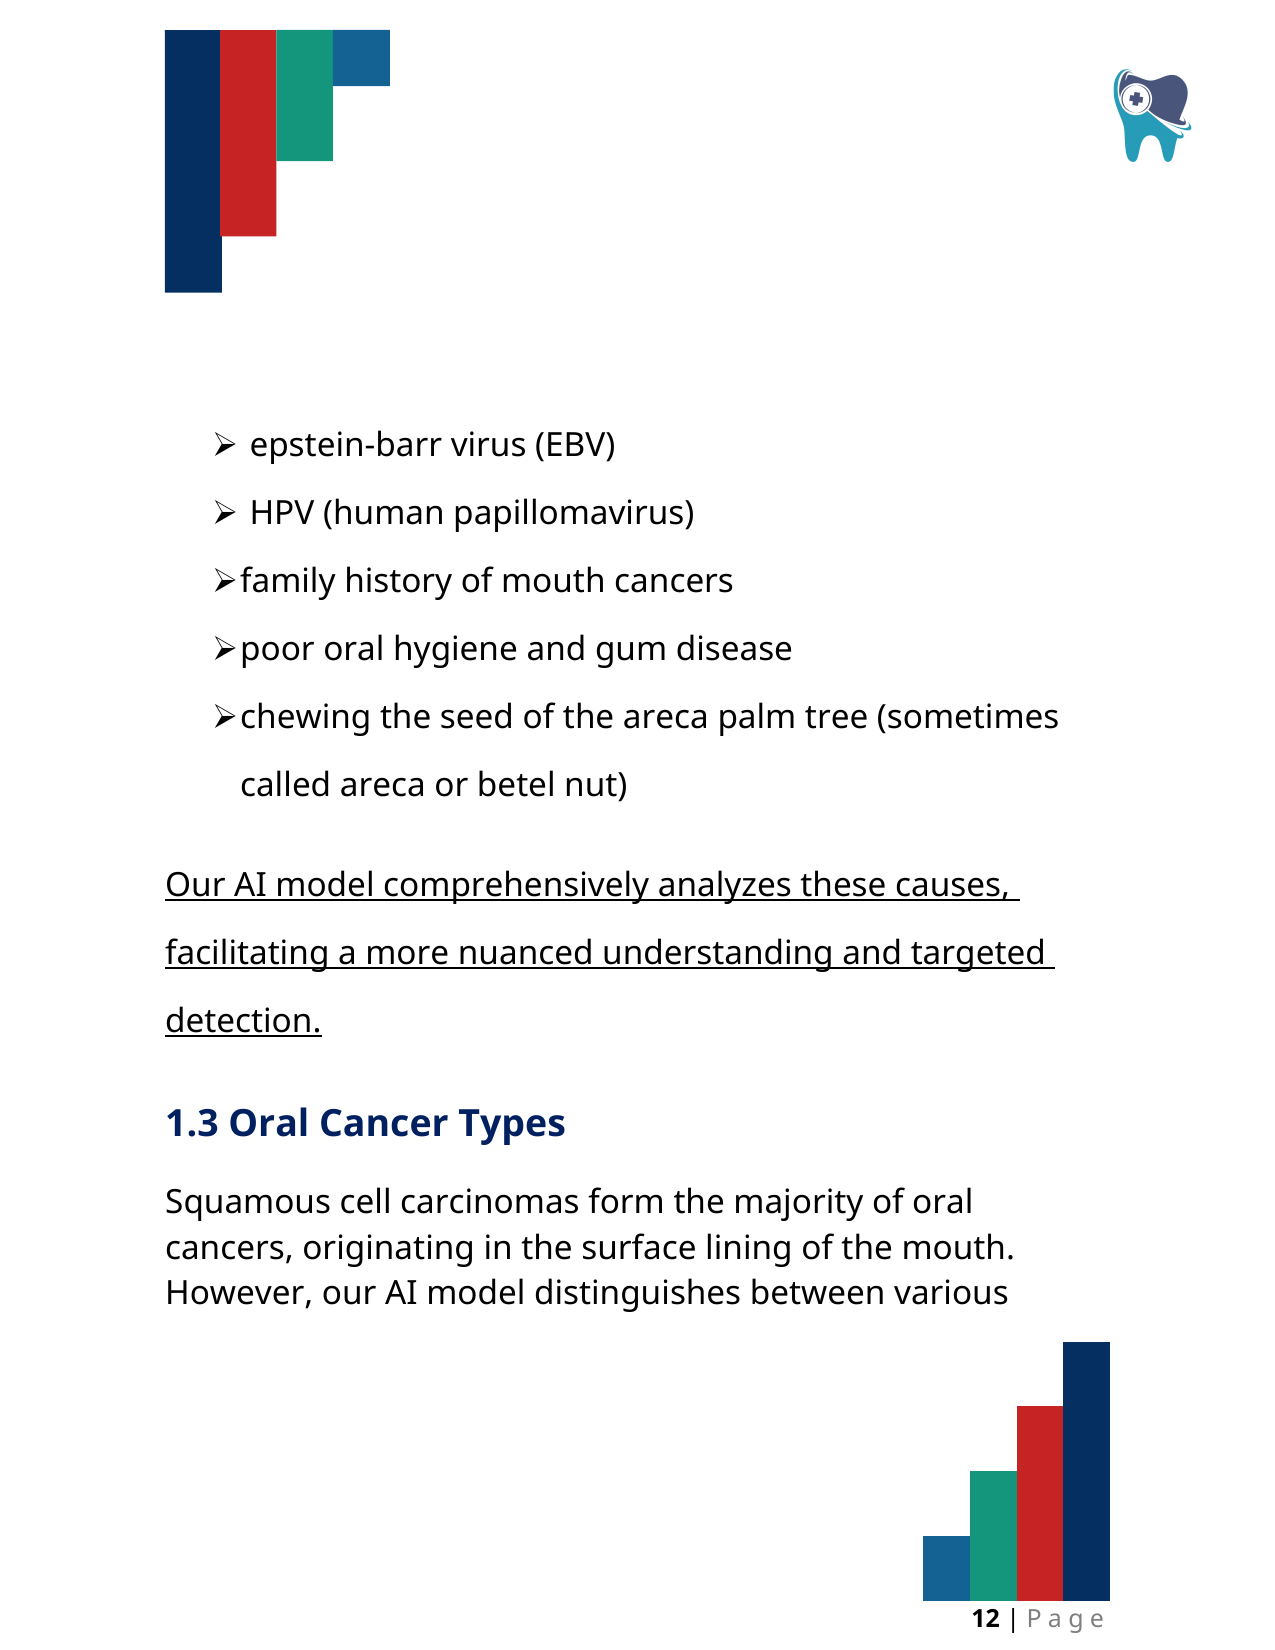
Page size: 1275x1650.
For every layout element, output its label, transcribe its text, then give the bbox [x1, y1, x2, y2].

list family history of mouth cancers [212, 557, 1110, 602]
list poor oral hygiene and gum disease [212, 625, 1110, 670]
text Our AI model comprehensively analyzes these causes, facilitating a more nuanced understanding and targeted detection. [165, 860, 1110, 1042]
list HPV (human papillomavirus) [212, 488, 1110, 534]
picture [1066, 30, 1239, 202]
text 1.3 Oral Cancer Types [165, 1096, 1110, 1147]
list epstein-barr virus (EBV) [212, 420, 1110, 466]
list chewing the seed of the areca palm tree (sometimes called areca or betel nut) [212, 693, 1110, 806]
